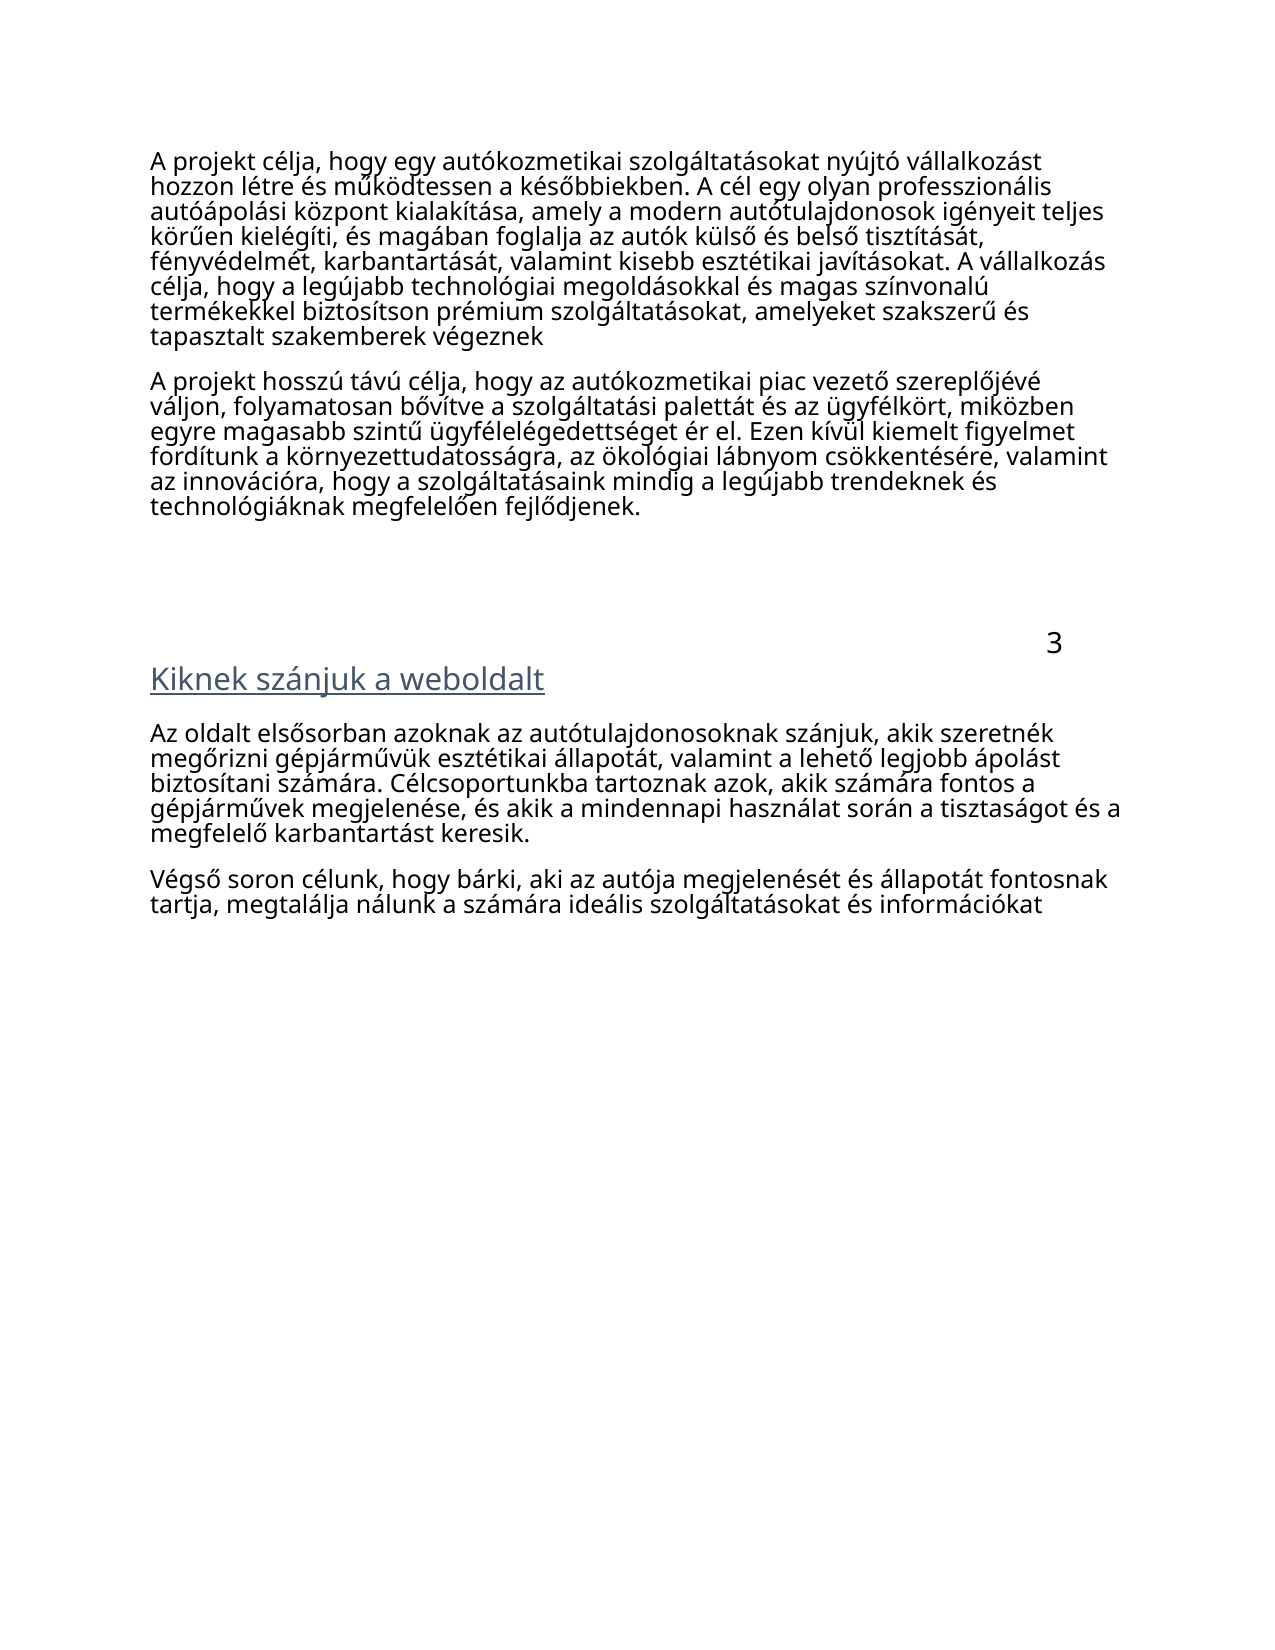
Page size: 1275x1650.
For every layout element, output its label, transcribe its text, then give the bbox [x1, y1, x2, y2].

text A projekt hosszú távú célja, hogy az autókozmetikai piac vezető szereplőjévé váljon, folyamatosan bővítve a szolgáltatási palettát és az ügyfélkört, miközben egyre magasabb szintű ügyfélelégedettséget ér el. Ezen kívül kiemelt figyelmet fordítunk a környezettudatosságra, az ökológiai lábnyom csökkentésére, valamint az innovációra, hogy a szolgáltatásaink mindig a legújabb trendeknek és technológiáknak megfelelően fejlődjenek. [150, 371, 1125, 521]
text Az oldalt elsősorban azoknak az autótulajdonosoknak szánjuk, akik szeretnék megőrizni gépjárművük esztétikai állapotát, valamint a lehető legjobb ápolást biztosítani számára. Célcsoportunkba tartoznak azok, akik számára fontos a gépjárművek megjelenése, és akik a mindennapi használat során a tisztaságot és a megfelelő karbantartást keresik. [150, 723, 1125, 848]
text 3 [150, 633, 1125, 658]
text Kiknek szánjuk a weboldalt [150, 669, 1125, 696]
text Végső soron célunk, hogy bárki, aki az autója megjelenését és állapotát fontosnak tartja, megtalálja nálunk a számára ideális szolgáltatásokat és információkat [150, 869, 1125, 919]
text A projekt célja, hogy egy autókozmetikai szolgáltatásokat nyújtó vállalkozást hozzon létre és működtessen a későbbiekben. A cél egy olyan professzionális autóápolási központ kialakítása, amely a modern autótulajdonosok igényeit teljes körűen kielégíti, és magában foglalja az autók külső és belső tisztítását, fényvédelmét, karbantartását, valamint kisebb esztétikai javításokat. A vállalkozás célja, hogy a legújabb technológiai megoldásokkal és magas színvonalú termékekkel biztosítson prémium szolgáltatásokat, amelyeket szakszerű és tapasztalt szakemberek végeznek [150, 150, 1125, 350]
